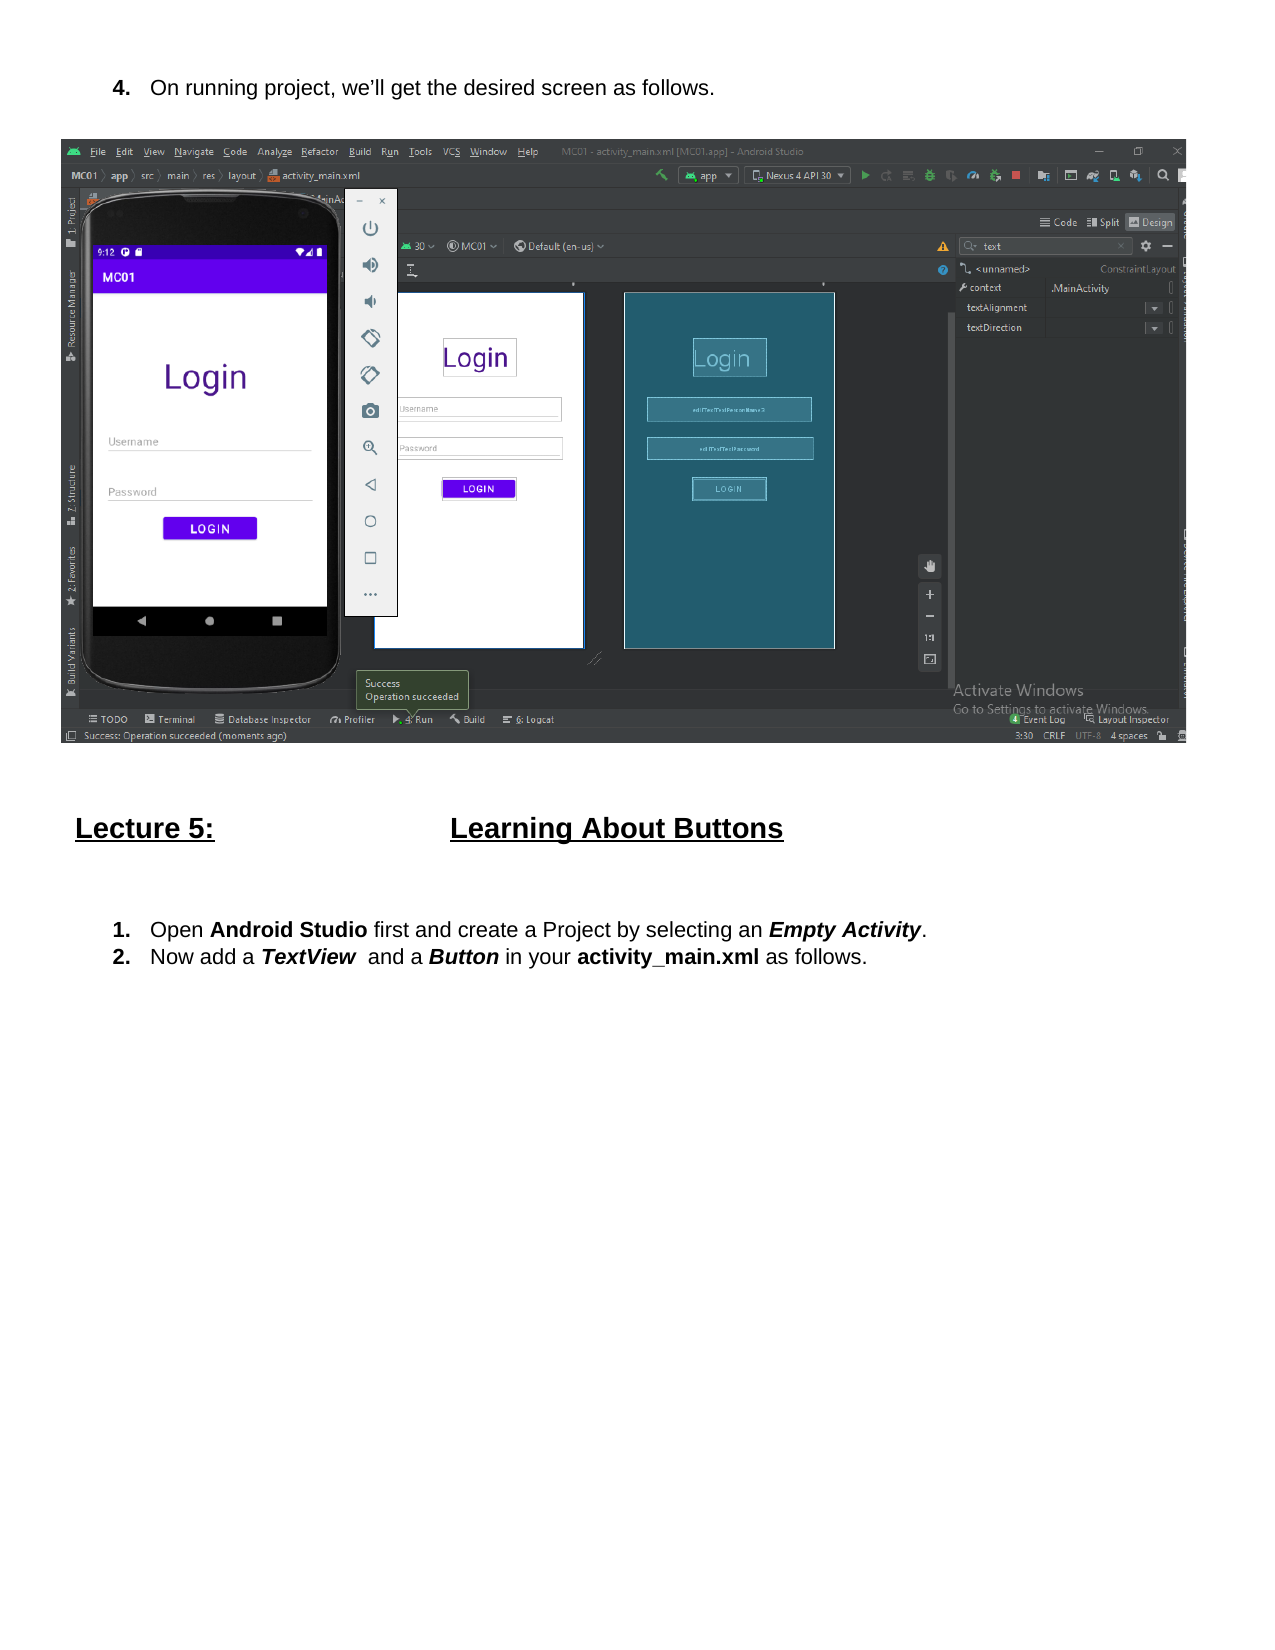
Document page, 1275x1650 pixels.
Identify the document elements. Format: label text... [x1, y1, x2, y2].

list Open Android Studio first and create a Project by selecting an Empty Activity. [112, 917, 1200, 942]
list Now add a TextView and a Button in your activity_main.xml as follows. [112, 944, 1200, 969]
picture [61, 139, 1187, 743]
list On running project, we’ll get the desired screen as follows. [112, 75, 1200, 100]
text Lecture 5: Learning About Buttons [75, 811, 1200, 844]
